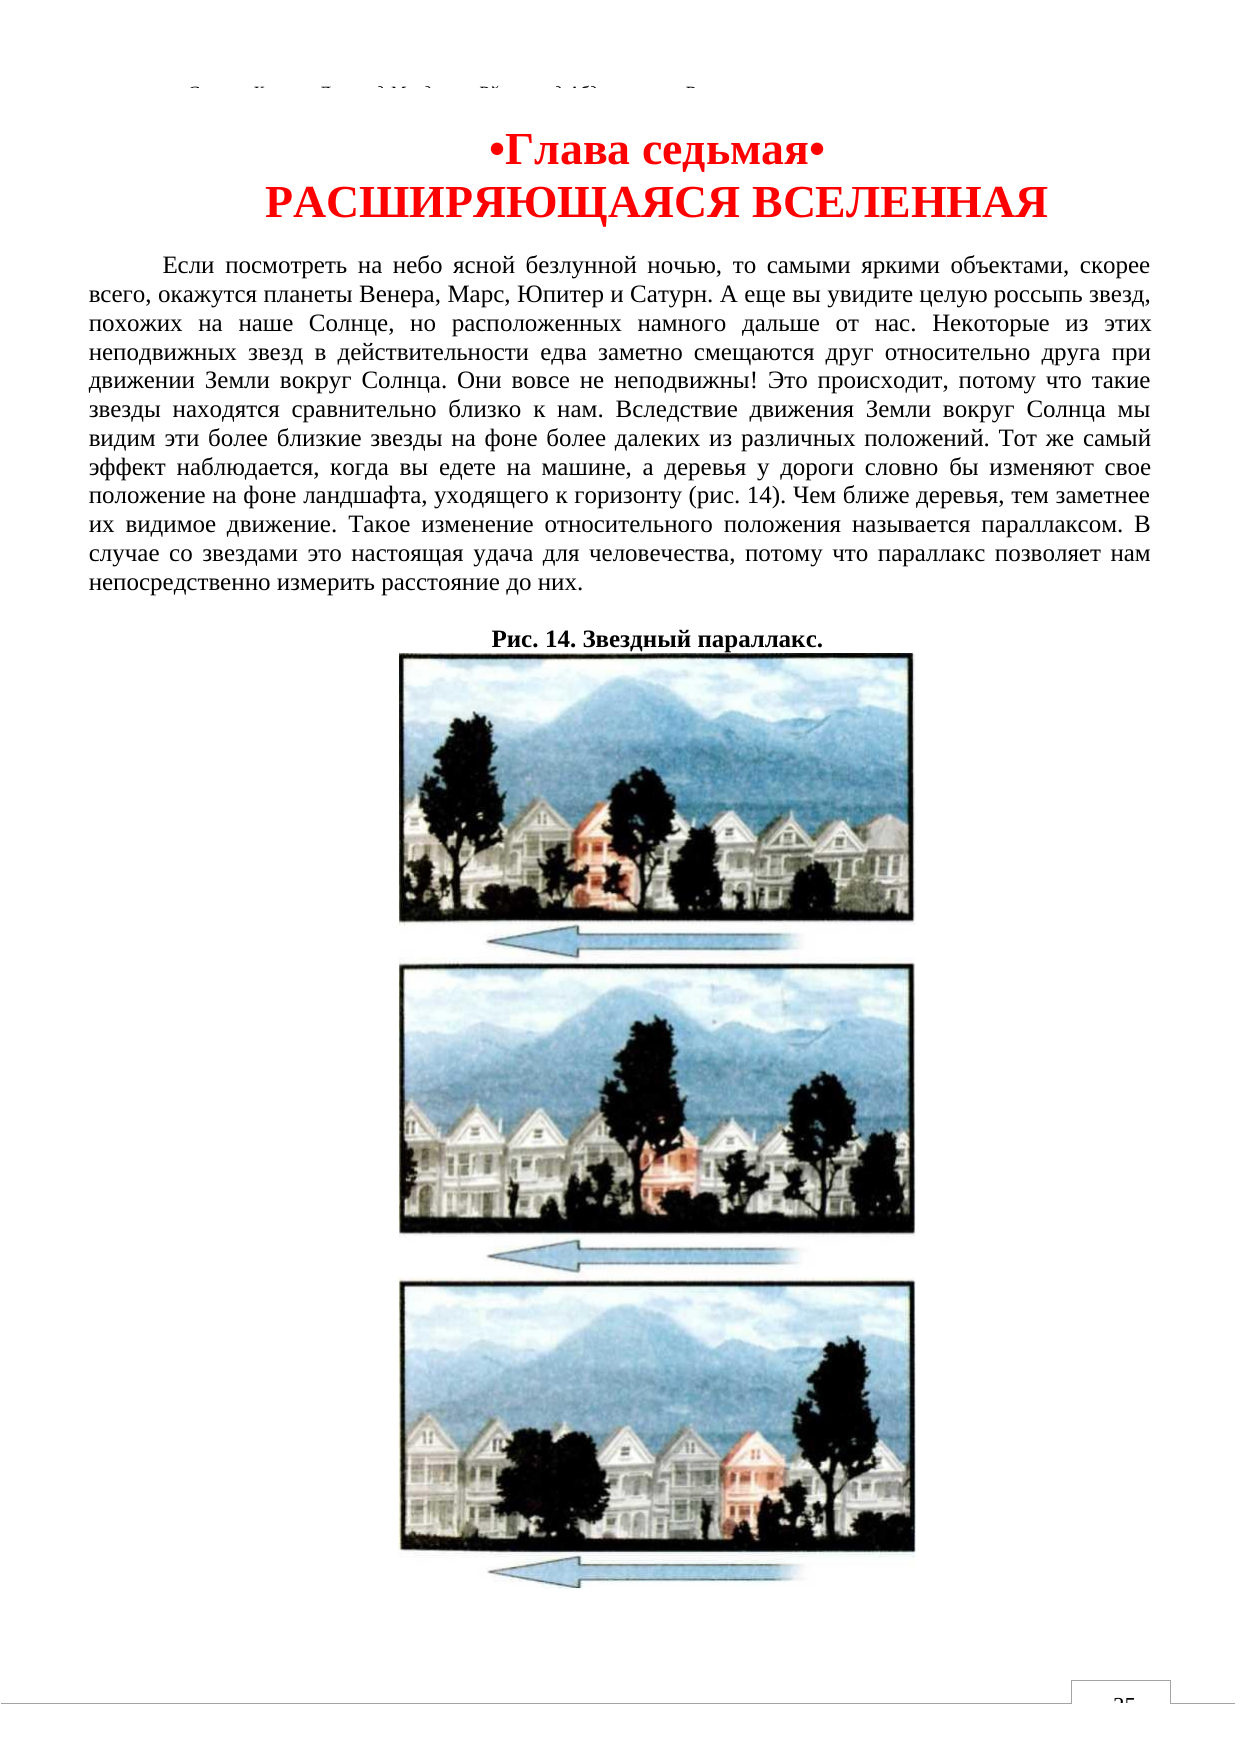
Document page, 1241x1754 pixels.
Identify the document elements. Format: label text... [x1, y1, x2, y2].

picture [398, 653, 916, 1589]
subtitle Рис. 14. Звездный параллакс. [173, 624, 1141, 653]
subtitle •Глава седьмая• [173, 121, 1141, 174]
text РАСШИРЯЮЩАЯСЯ ВСЕЛЕННАЯ [172, 174, 1141, 227]
text Если посмотреть на небо ясной безлунной ночью, то самыми яркими объектами, скорее всего, окажутся планеты Венера, Марс, Юпитер и Сатурн. А еще вы увидите целую россыпь звезд, похожих на наше Солнце, но расположенных намного дальше от нас. Некоторые из этих неподвижных звезд в действительности едва заметно смещаются друг относительно друга при движении Земли вокруг Солнца. Они вовсе не неподвижны! Это происходит, потому что такие звезды находятся сравнительно близко к нам. Вследствие движения Земли вокруг Солнца мы видим эти более близкие звезды на фоне более далеких из различных положений. Тот же самый эффект наблюдается, когда вы едете на машине, а деревья у дороги словно бы изменяют свое положение на фоне ландшафта, уходящего к горизонту (рис. 14). Чем ближе деревья, тем заметнее их видимое движение. Такое изменение относительного положения называется параллаксом. В случае со звездами это настоящая удача для человечества, потому что параллакс позволяет нам непосредственно измерить расстояние до них. [88, 250, 1152, 595]
